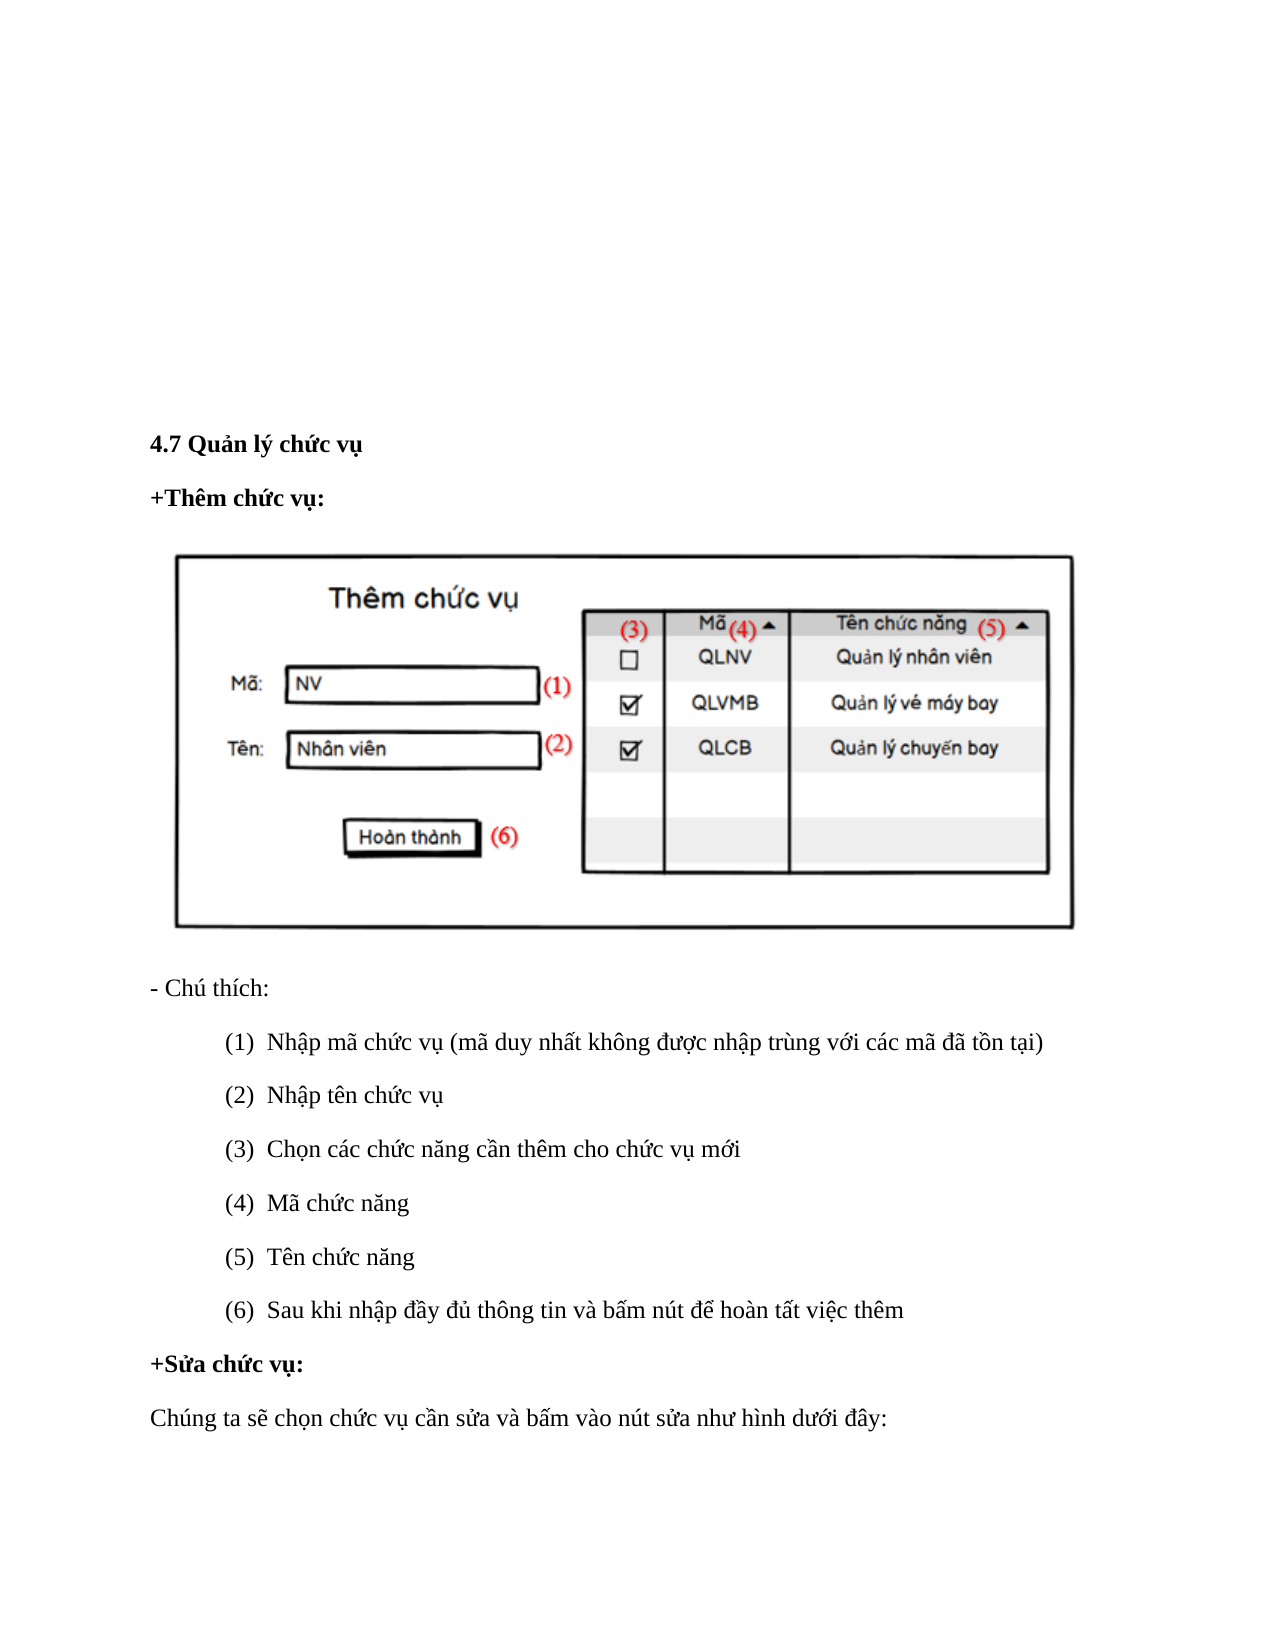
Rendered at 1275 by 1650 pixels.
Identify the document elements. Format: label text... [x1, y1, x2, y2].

text +Thêm chức vụ: [150, 483, 1125, 512]
text (1) Nhập mã chức vụ (mã duy nhất không được nhập trùng với các mã đã tồn tại) [225, 1027, 1125, 1056]
text Chúng ta sẽ chọn chức vụ cần sửa và bấm vào nút sửa như hình dưới đây: [150, 1403, 1125, 1432]
text (6) Sau khi nhập đầy đủ thông tin và bấm nút để hoàn tất việc thêm [150, 1296, 1125, 1324]
text +Sửa chức vụ: [150, 1349, 1125, 1378]
text (2) Nhập tên chức vụ [225, 1081, 1125, 1109]
picture [150, 536, 1090, 948]
text 4.7 Quản lý chức vụ [150, 429, 1125, 458]
text - Chú thích: [150, 973, 1125, 1002]
text (5) Tên chức năng [225, 1242, 1125, 1271]
text (4) Mã chức năng [225, 1188, 1125, 1217]
text (3) Chọn các chức năng cần thêm cho chức vụ mới [225, 1134, 1125, 1163]
